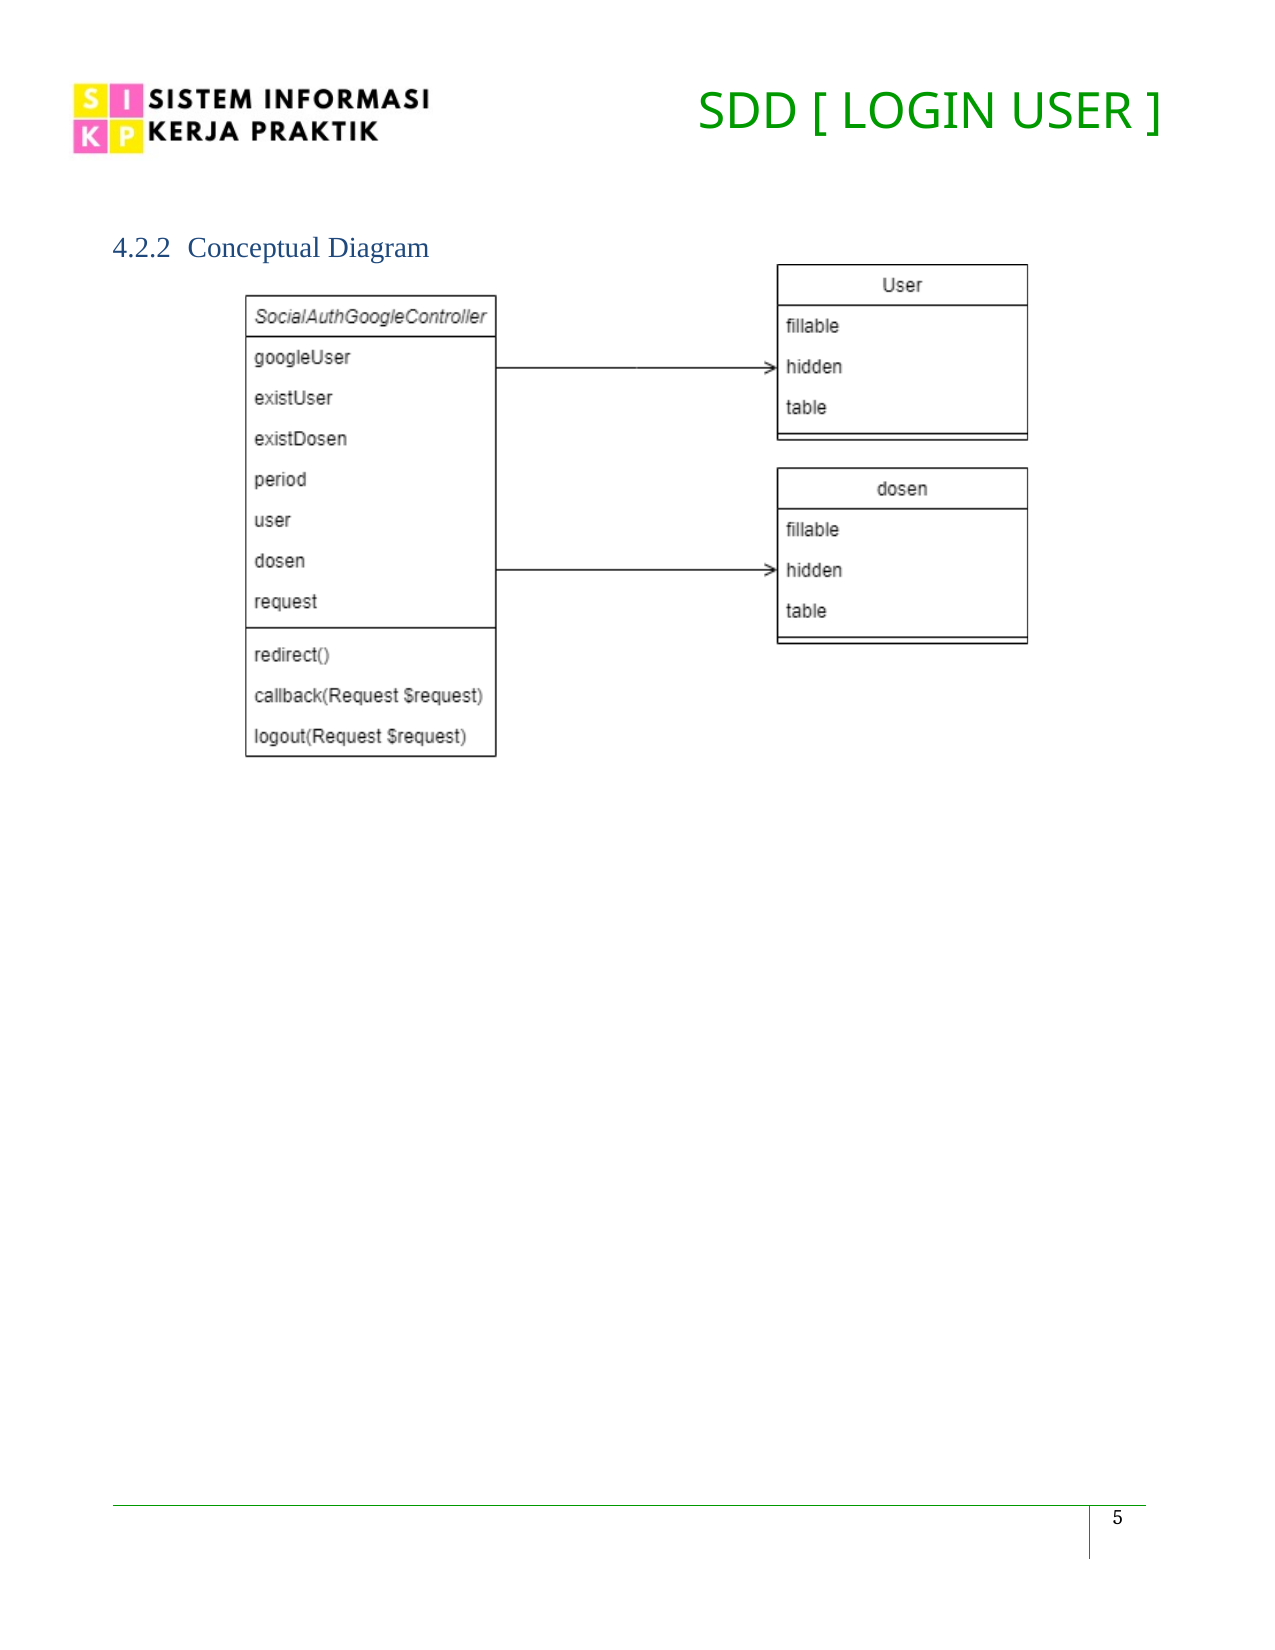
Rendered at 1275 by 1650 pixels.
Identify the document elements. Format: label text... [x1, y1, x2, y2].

picture [245, 264, 1029, 762]
picture [68, 80, 433, 161]
subtitle Conceptual Diagram [112, 230, 1162, 264]
